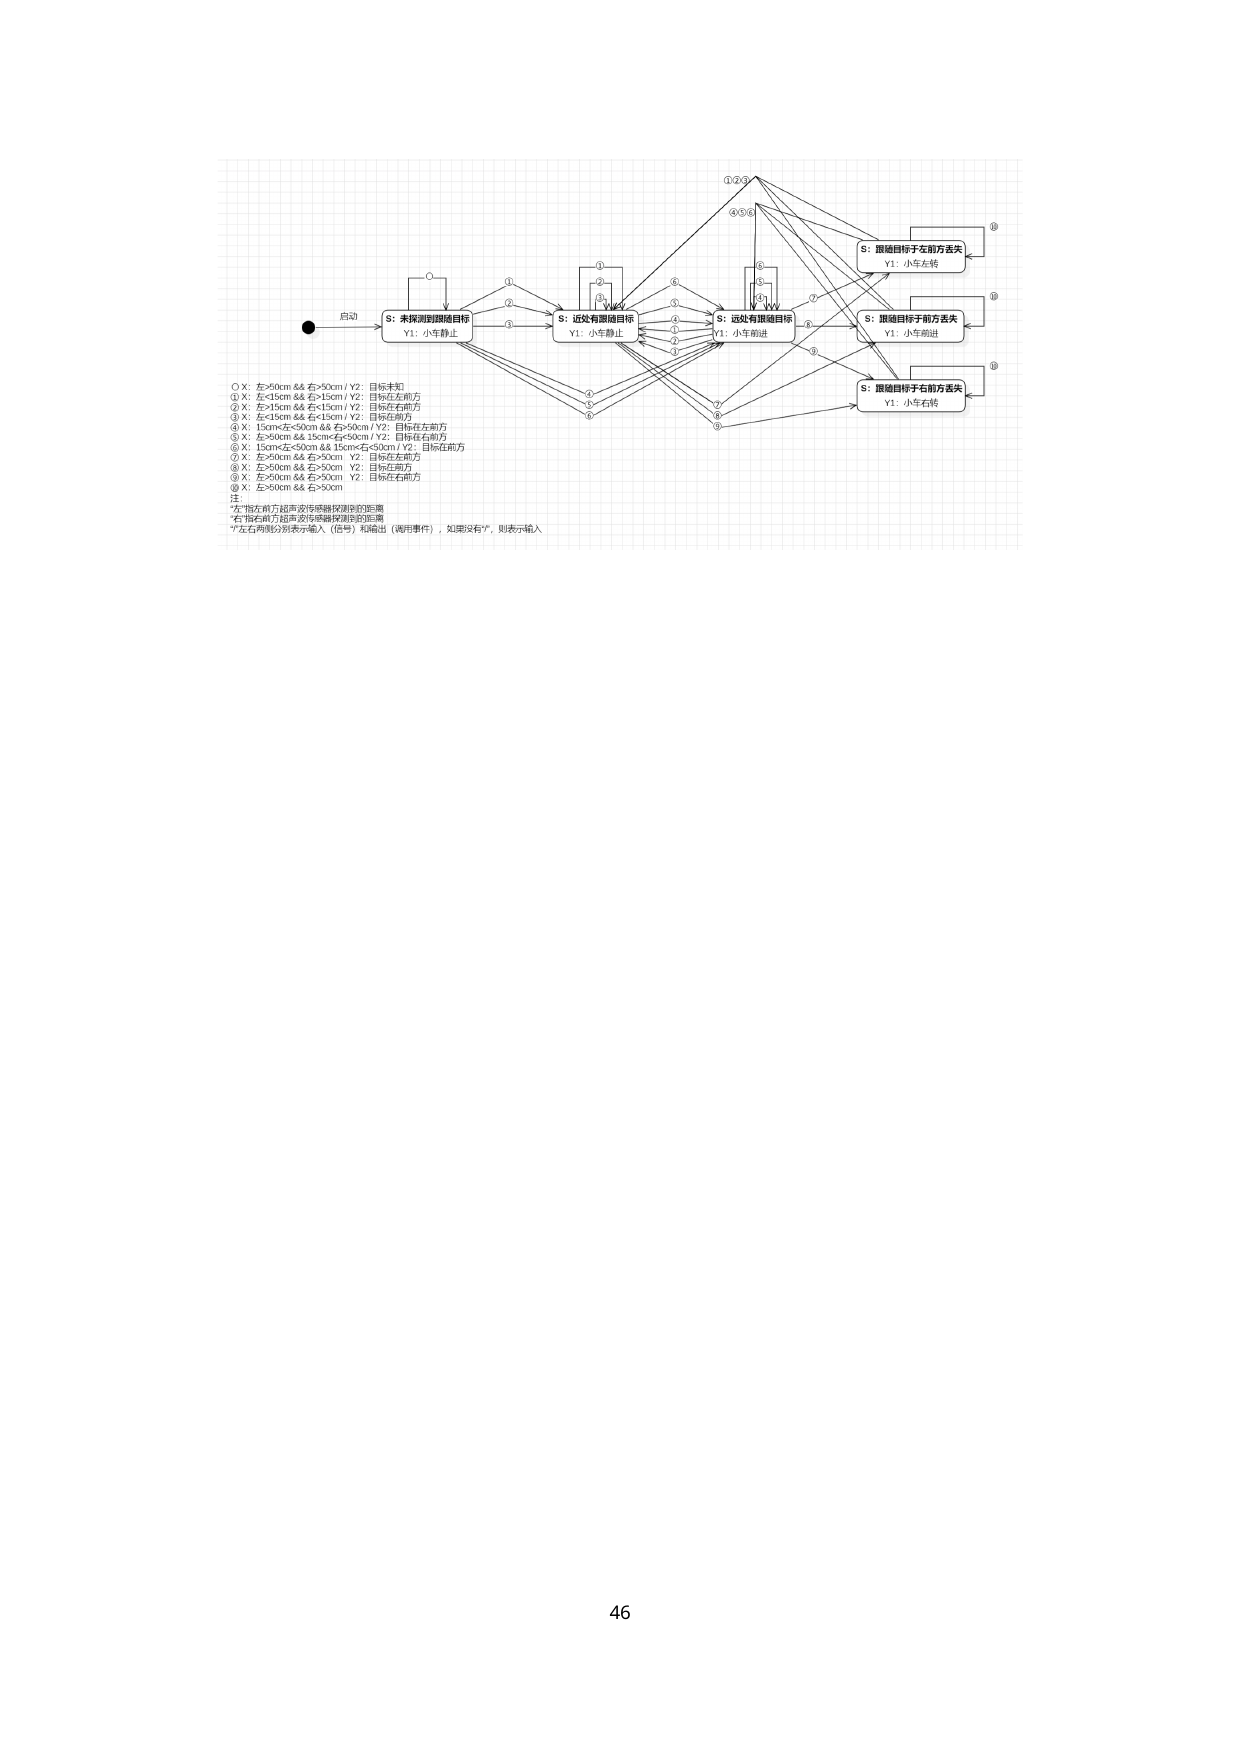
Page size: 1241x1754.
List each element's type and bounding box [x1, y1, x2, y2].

picture [217, 159, 1023, 550]
